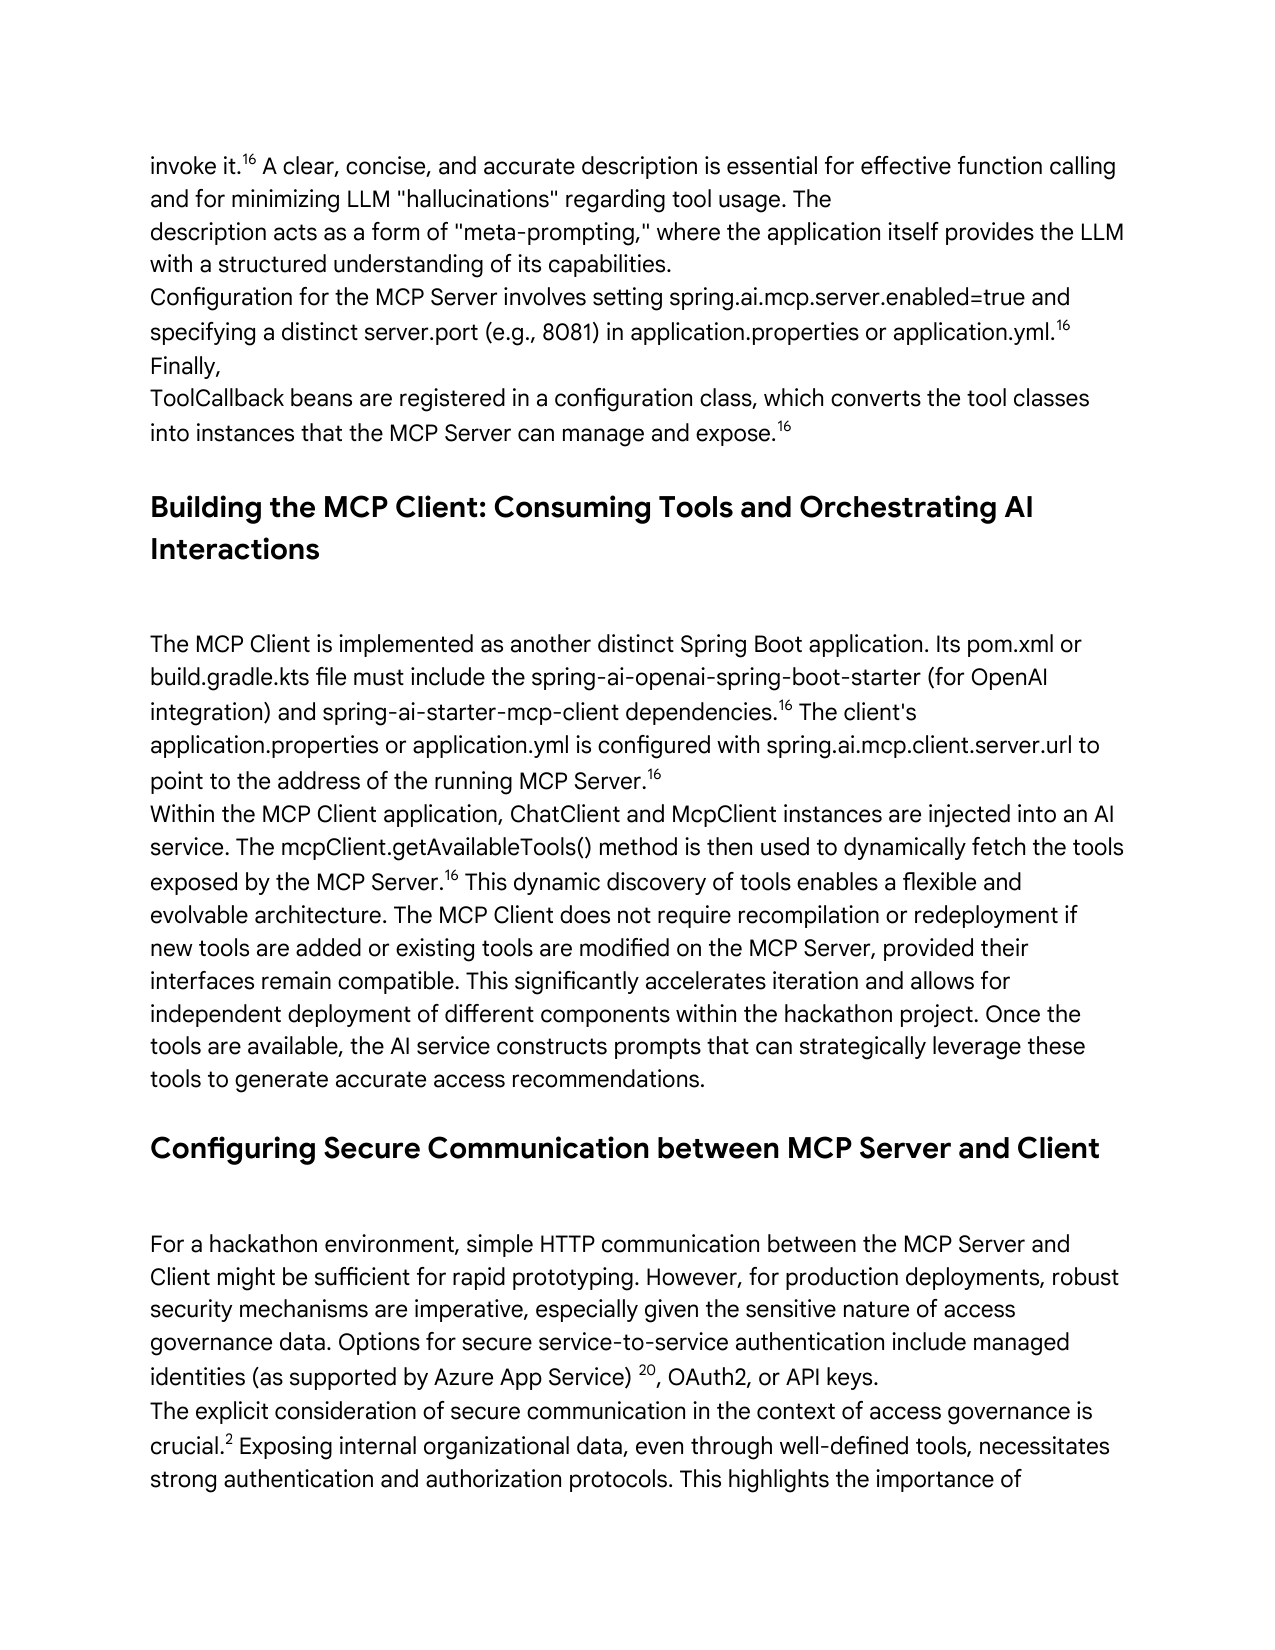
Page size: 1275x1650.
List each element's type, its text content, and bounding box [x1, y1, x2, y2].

text Configuration for the MCP Server involves setting spring.ai.mcp.server.enabled=true and specifying a distinct server.port (e.g., 8081) in application.properties or application.yml.16 Finally, [150, 283, 1125, 381]
text Within the MCP Client application, ChatClient and McpClient instances are injected into an AI service. The mcpClient.getAvailableTools() method is then used to dynamically fetch the tools exposed by the MCP Server.16 This dynamic discovery of tools enables a flexible and evolvable architecture. The MCP Client does not require recompilation or redeployment if new tools are added or existing tools are modified on the MCP Server, provided their interfaces remain compatible. This significantly accelerates iteration and allows for independent deployment of different components within the hackathon project. Once the tools are available, the AI service constructs prompts that can strategically leverage these tools to generate accurate access recommendations. [150, 801, 1125, 1094]
text For a hackathon environment, simple HTTP communication between the MCP Server and Client might be sufficient for rapid prototyping. However, for production deployments, robust security mechanisms are imperative, especially given the sensitive nature of access governance data. Options for secure service-to-service authentication include managed identities (as supported by Azure App Service) 20, OAuth2, or API keys. [150, 1230, 1125, 1393]
text application.properties or application.yml is configured with spring.ai.mcp.client.server.url to point to the address of the running MCP Server.16 [150, 732, 1125, 796]
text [150, 1397, 1125, 1494]
text ToolCallback beans are registered in a configuration class, which converts the tool classes into instances that the MCP Server can manage and expose.16 [150, 384, 1125, 449]
subtitle Configuring Secure Communication between MCP Server and Client [150, 1131, 1125, 1167]
subtitle Building the MCP Client: Consuming Tools and Orchestrating AI Interactions [150, 489, 1125, 567]
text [150, 150, 1125, 214]
text The MCP Client is implemented as another distinct Spring Boot application. Its pom.xml or build.gradle.kts file must include the spring-ai-openai-spring-boot-starter (for OpenAI integration) and spring-ai-starter-mcp-client dependencies.16 The client's [150, 630, 1125, 727]
text description acts as a form of "meta-prompting," where the application itself provides the LLM with a structured understanding of its capabilities. [150, 218, 1125, 279]
